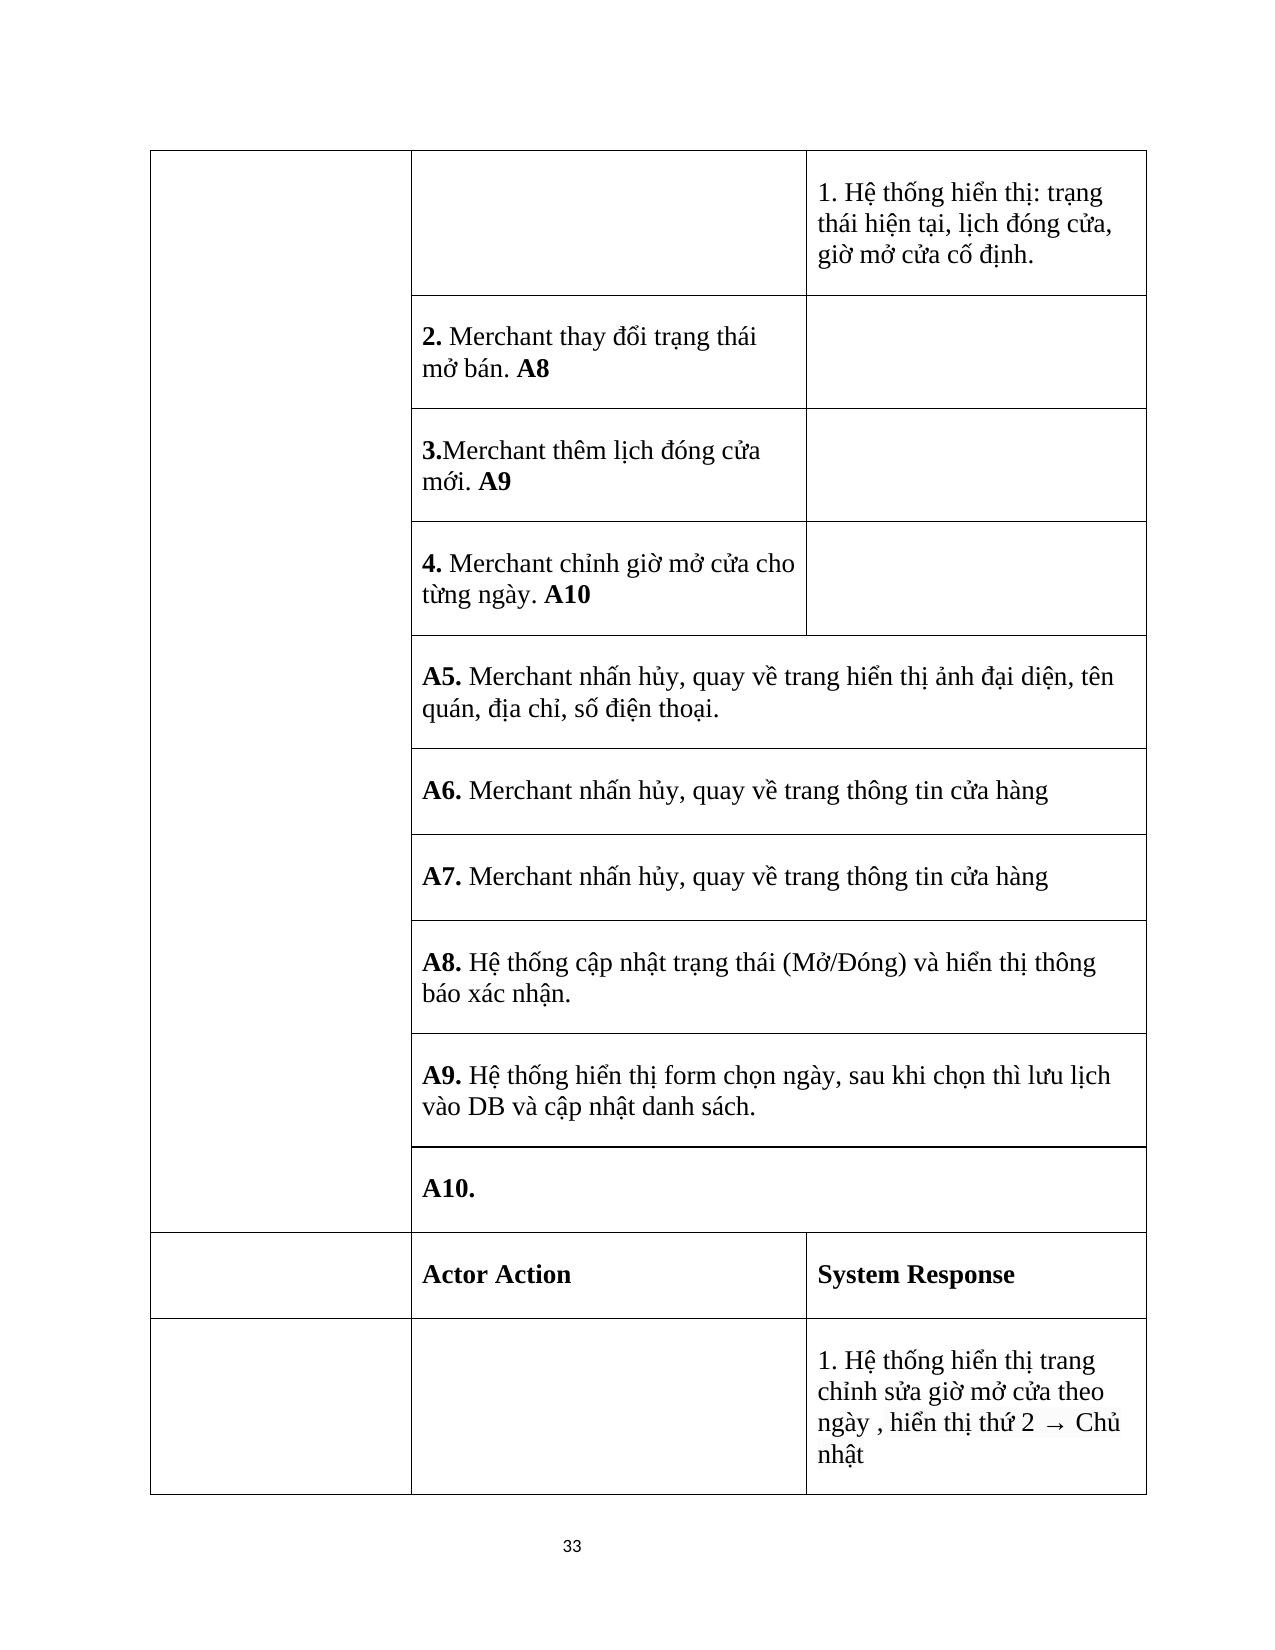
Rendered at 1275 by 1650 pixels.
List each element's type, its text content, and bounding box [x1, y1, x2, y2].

table_cell A9. Hệ thống hiển thị form chọn ngày, sau khi chọn thì lưu lịch vào DB và cập nhật danh sách. [412, 1034, 1146, 1146]
table_cell [412, 1319, 806, 1494]
table_cell [807, 296, 1146, 408]
table_cell 1. Hệ thống hiển thị trang chỉnh sửa giờ mở cửa theo ngày , hiển thị thứ 2 → Chủ nhật [807, 1319, 1146, 1494]
table_cell [412, 151, 806, 294]
table_cell A7. Merchant nhấn hủy, quay về trang thông tin cửa hàng [412, 835, 1146, 920]
table_cell A6. Merchant nhấn hủy, quay về trang thông tin cửa hàng [412, 749, 1146, 834]
table_cell [151, 1319, 411, 1494]
table_cell 3.Merchant thêm lịch đóng cửa mới. A9 [412, 409, 806, 521]
table_cell A5. Merchant nhấn hủy, quay về trang hiển thị ảnh đại diện, tên quán, địa chỉ, số điện thoại. [412, 636, 1146, 748]
table_cell Actor Action [412, 1233, 806, 1318]
table_cell [807, 409, 1146, 521]
table_cell A8. Hệ thống cập nhật trạng thái (Mở/Đóng) và hiển thị thông báo xác nhận. [412, 921, 1146, 1033]
table_cell [807, 522, 1146, 634]
table_cell 2. Merchant thay đổi trạng thái mở bán. A8 [412, 296, 806, 408]
table_cell [151, 1233, 411, 1318]
table_cell A10. [412, 1148, 1146, 1232]
table_cell 1. Hệ thống hiển thị: trạng thái hiện tại, lịch đóng cửa, giờ mở cửa cố định. [807, 151, 1146, 294]
table_cell 4. Merchant chỉnh giờ mở cửa cho từng ngày. A10 [412, 522, 806, 634]
table_cell System Response [807, 1233, 1146, 1318]
